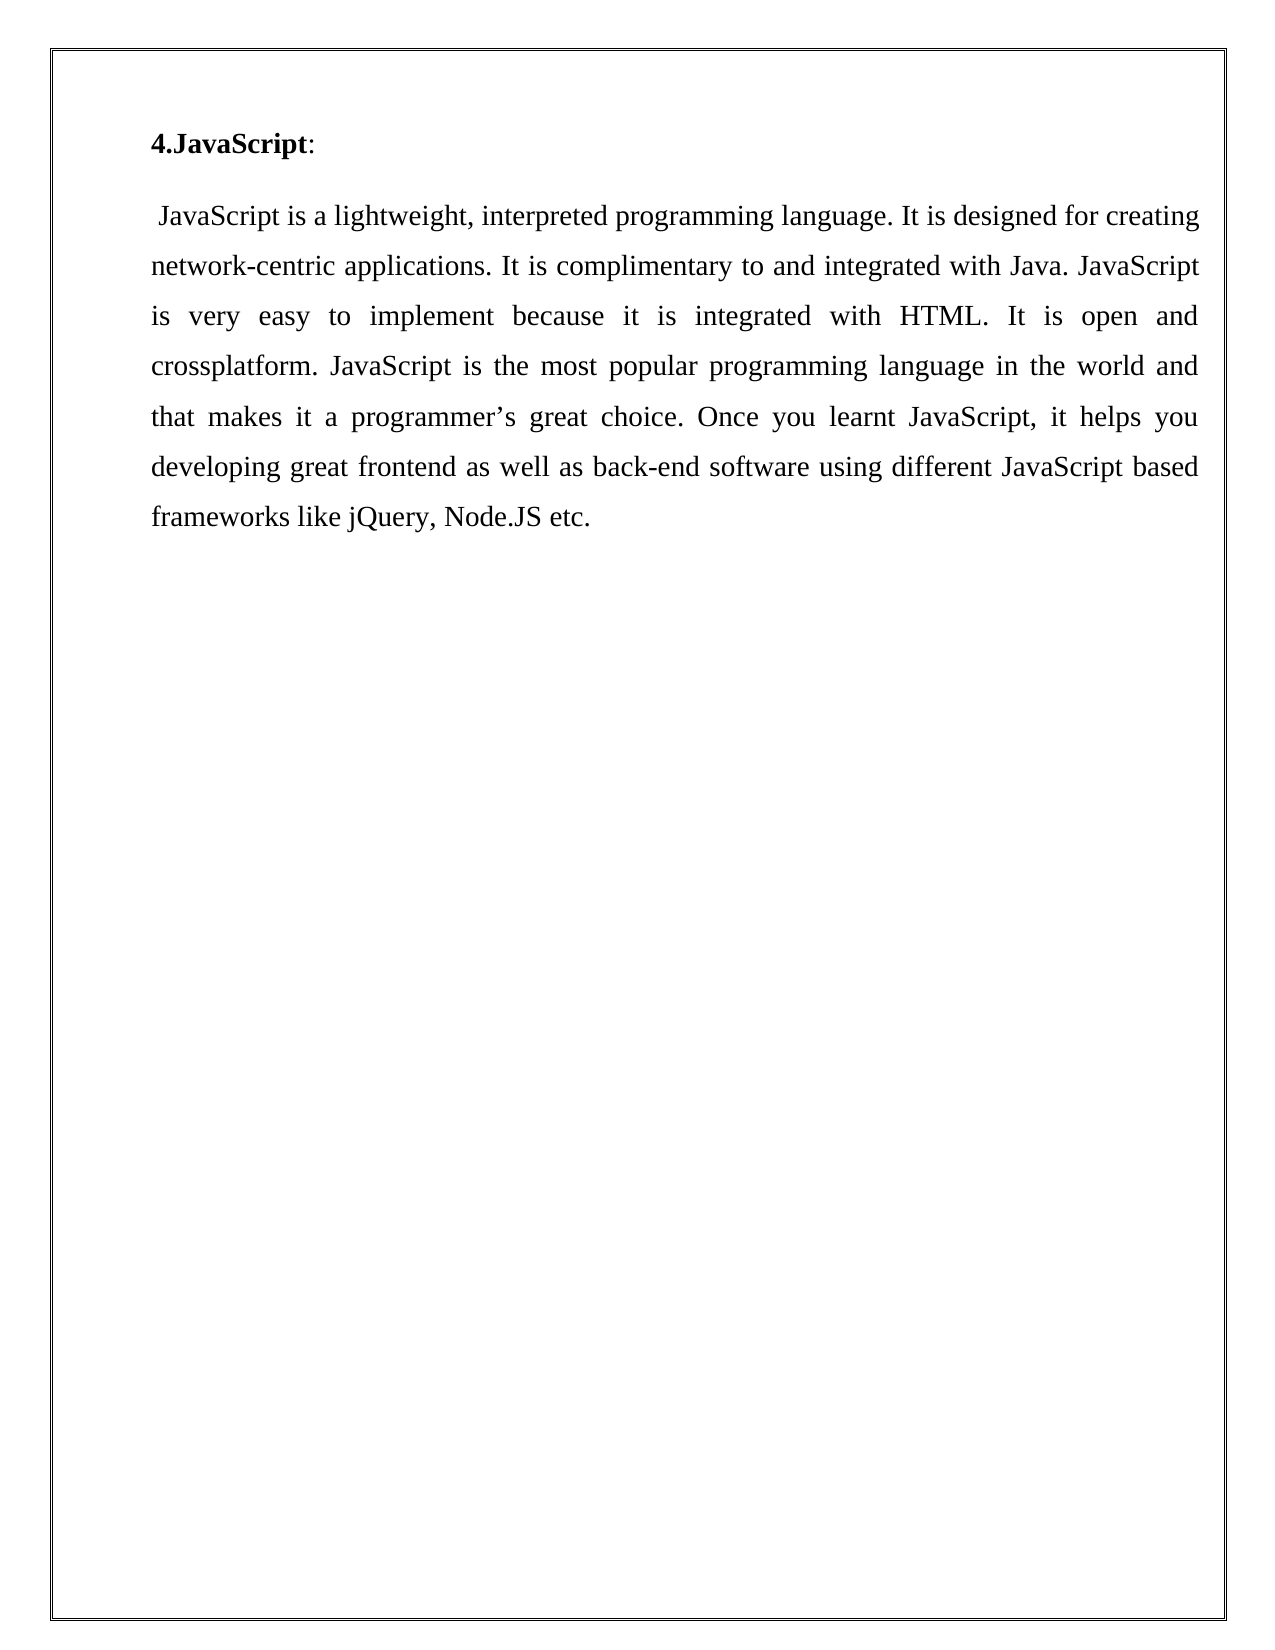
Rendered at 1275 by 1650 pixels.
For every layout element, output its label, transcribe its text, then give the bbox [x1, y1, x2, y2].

text JavaScript is a lightweight, interpreted programming language. It is designed for creating network-centric applications. It is complimentary to and integrated with Java. JavaScript is very easy to implement because it is integrated with HTML. It is open and crossplatform. JavaScript is the most popular programming language in the world and that makes it a programmer’s great choice. Once you learnt JavaScript, it helps you developing great frontend as well as back-end software using different JavaScript based frameworks like jQuery, Node.JS etc. [151, 198, 1200, 533]
subtitle 4.JavaScript: [151, 127, 1223, 160]
